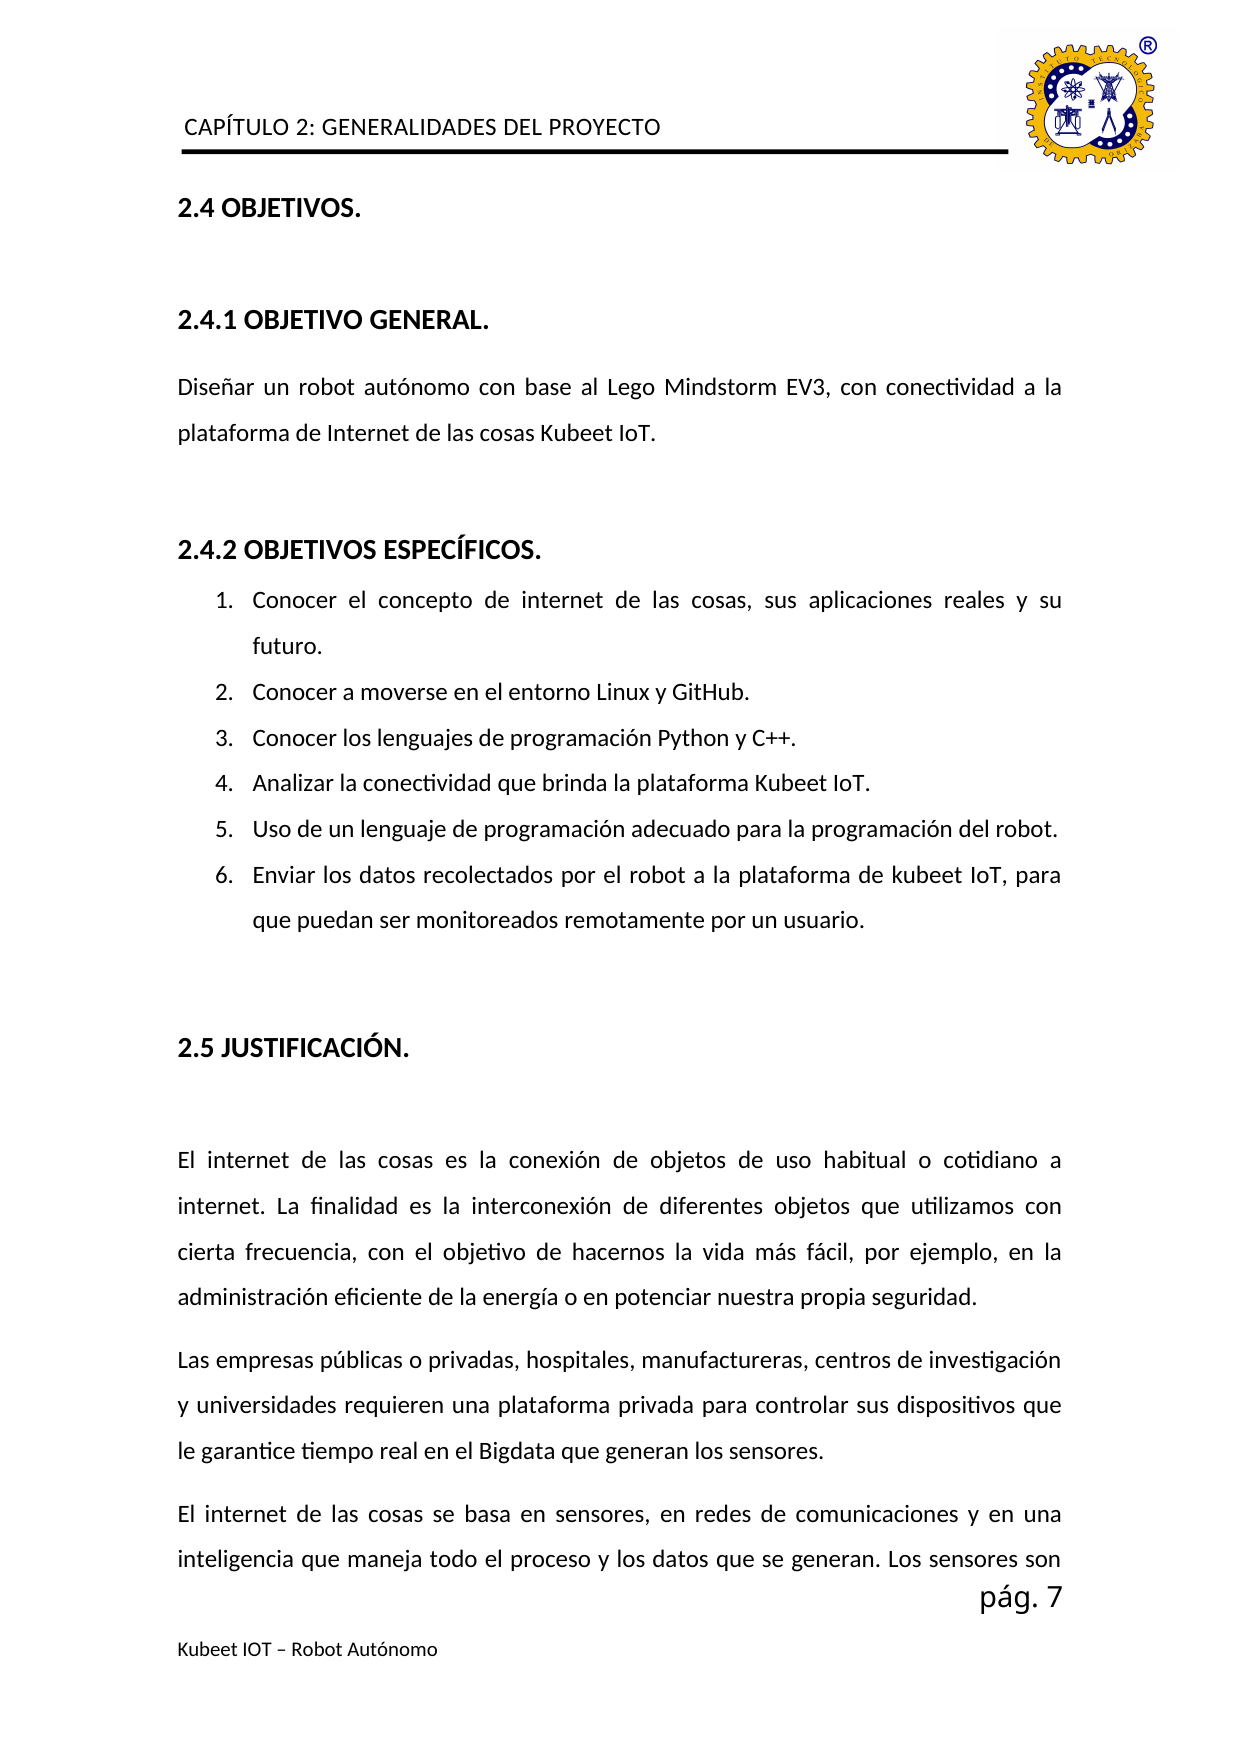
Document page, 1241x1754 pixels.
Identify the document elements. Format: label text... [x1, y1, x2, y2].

list Conocer a moverse en el entorno Linux y GitHub. [215, 676, 1063, 707]
subtitle 2.5 JUSTIFICACIÓN. [177, 1029, 1063, 1124]
list Analizar la conectividad que brinda la plataforma Kubeet IoT. [215, 767, 1063, 798]
list Uso de un lenguaje de programación adecuado para la programación del robot. [215, 813, 1063, 844]
list Conocer el concepto de internet de las cosas, sus aplicaciones reales y su futuro. [215, 584, 1063, 661]
list Conocer los lenguajes de programación Python y C++. [215, 722, 1063, 752]
picture [996, 27, 1179, 171]
list Enviar los datos recolectados por el robot a la plataforma de kubeet IoT, para que puedan ser monitoreados remotamente por un usuario. [215, 859, 1063, 935]
subtitle 2.4 OBJETIVOS. [177, 189, 1063, 225]
subtitle 2.4.2 OBJETIVOS ESPECÍFICOS. [177, 531, 1063, 567]
text Diseñar un robot autónomo con base al Lego Mindstorm EV3, con conectividad a la plataforma de Internet de las cosas Kubeet IoT. [177, 371, 1063, 448]
text El internet de las cosas es la conexión de objetos de uso habitual o cotidiano a internet. La finalidad es la interconexión de diferentes objetos que utilizamos con cierta frecuencia, con el objetivo de hacernos la vida más fácil, por ejemplo, en la administración eficiente de la energía o en potenciar nuestra propia seguridad. [177, 1144, 1063, 1312]
text Las empresas públicas o privadas, hospitales, manufactureras, centros de investigación y universidades requieren una plataforma privada para controlar sus dispositivos que le garantice tiempo real en el Bigdata que generan los sensores. [177, 1344, 1063, 1466]
text 2.4.1 OBJETIVO GENERAL. [177, 301, 1063, 337]
